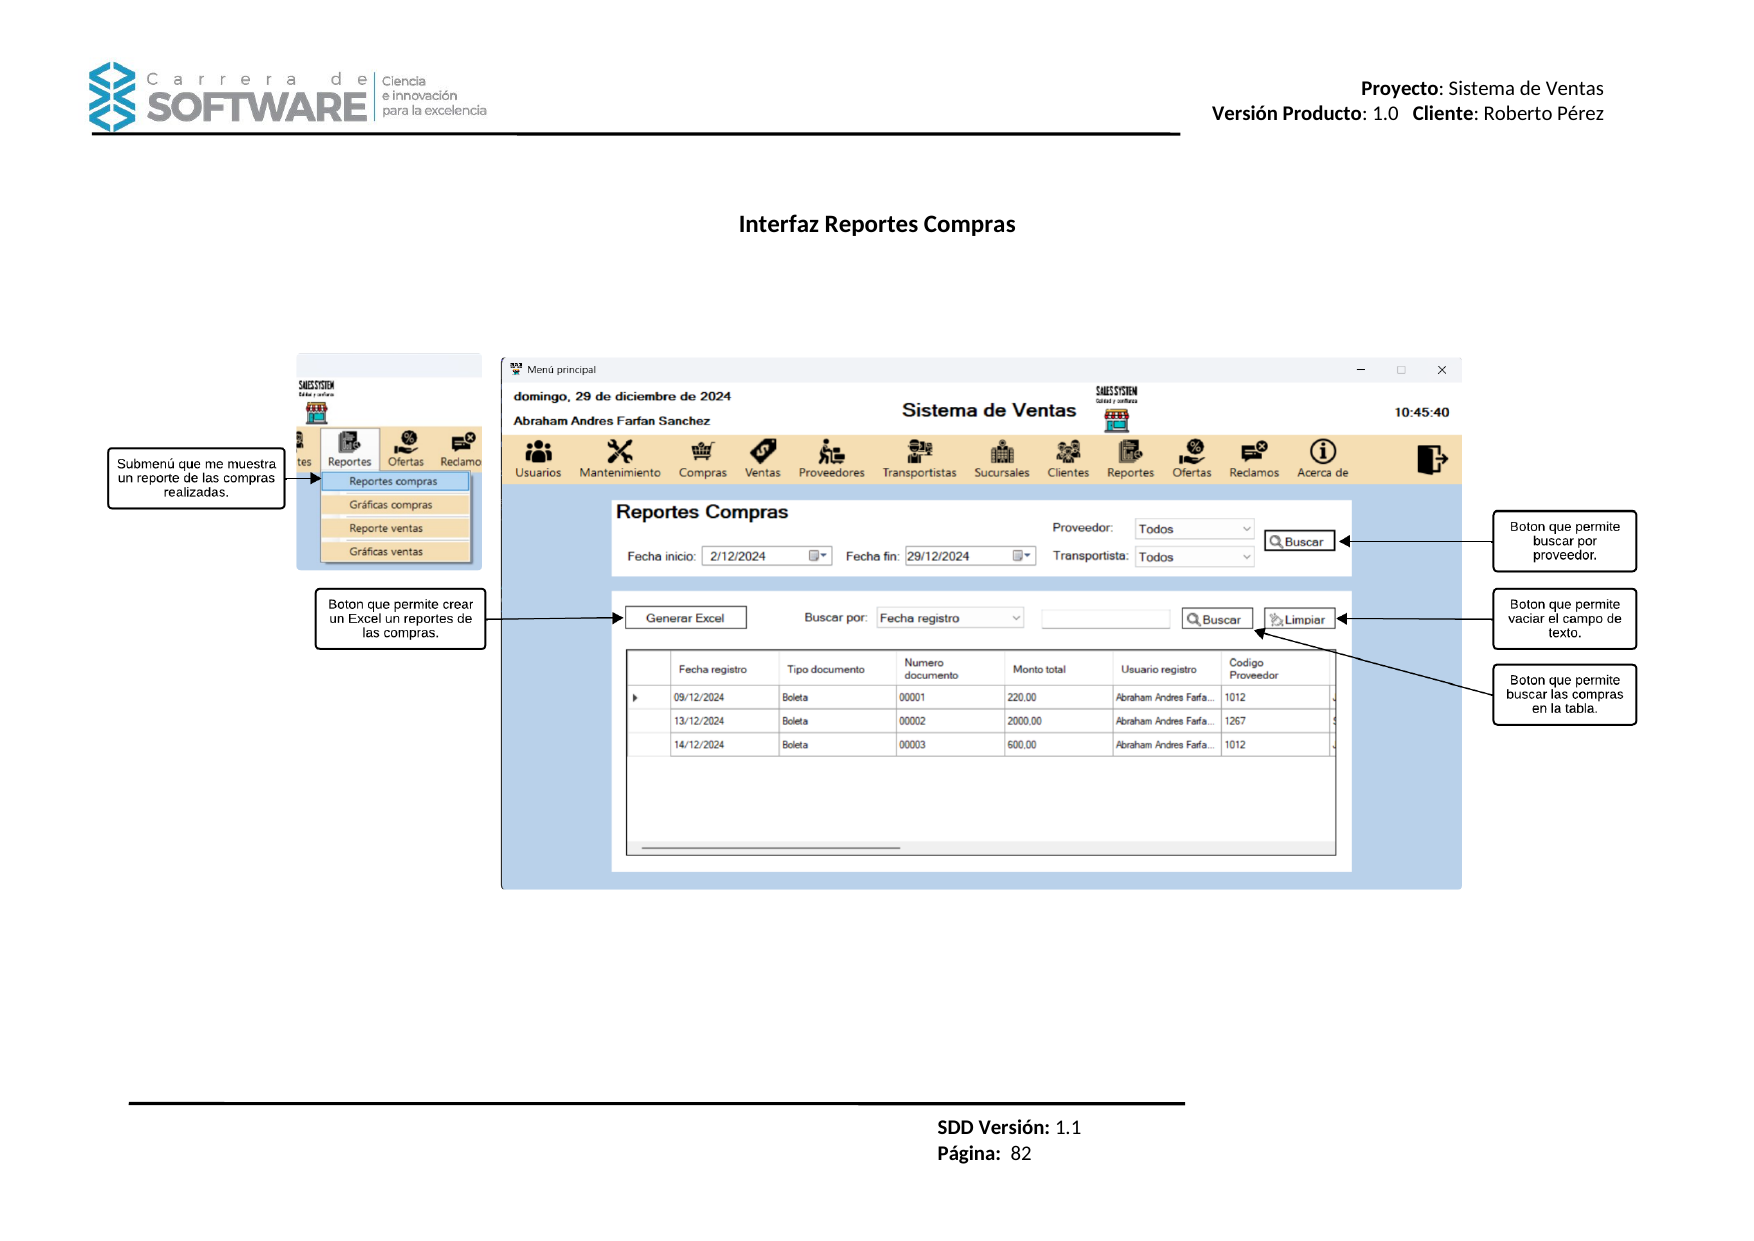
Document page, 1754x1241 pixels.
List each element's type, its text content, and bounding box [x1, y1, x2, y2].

picture [88, 312, 1666, 931]
picture [78, 46, 493, 154]
subtitle Interfaz Reportes Compras [150, 208, 1604, 239]
